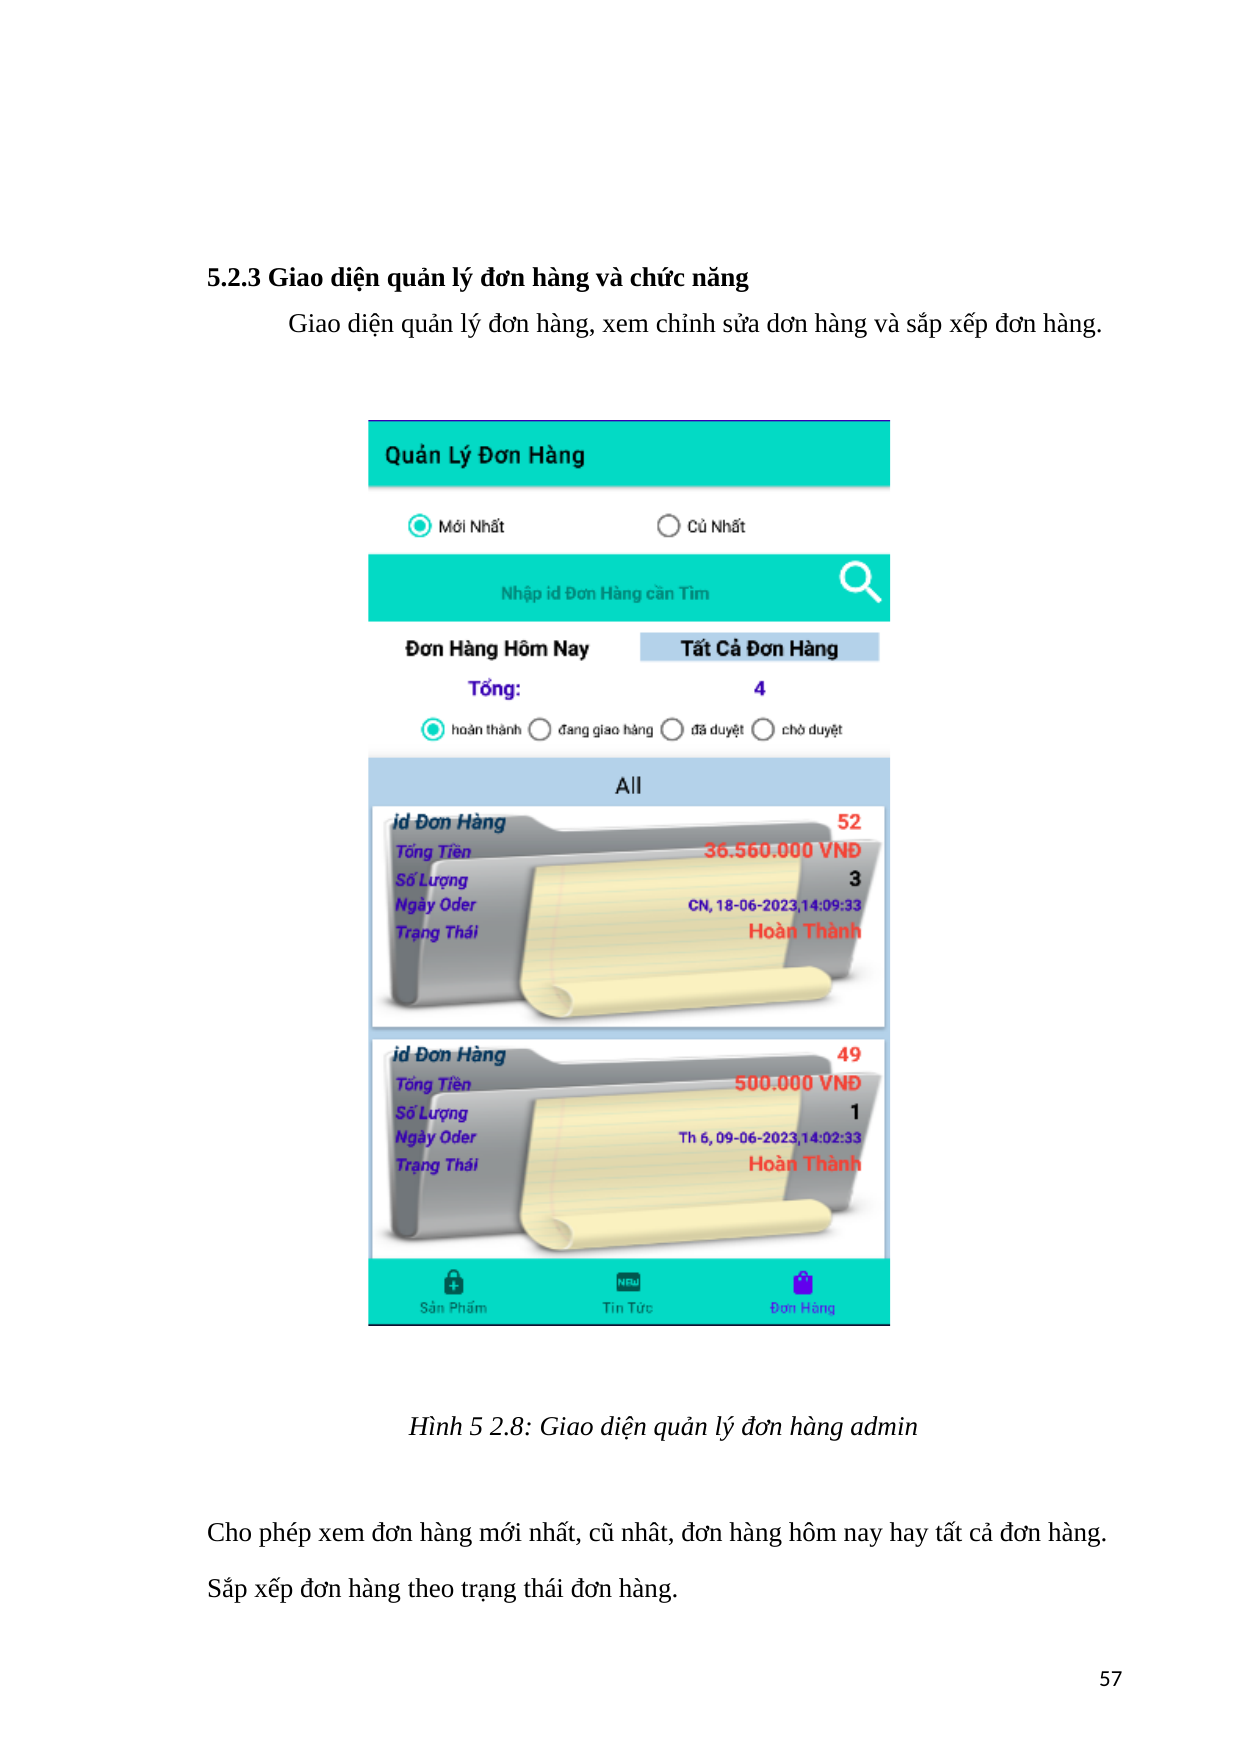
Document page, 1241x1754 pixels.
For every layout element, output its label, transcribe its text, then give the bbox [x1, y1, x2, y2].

subtitle 5.2.3 Giao diện quản lý đơn hàng và chức năng [207, 261, 1122, 292]
text Hình 5 2.8: Giao diện quản lý đơn hàng admin [207, 1410, 1122, 1441]
text Cho phép xem đơn hàng mới nhất, cũ nhât, đơn hàng hôm nay hay tất cả đơn hàng. [207, 1516, 1122, 1547]
text Sắp xếp đơn hàng theo trạng thái đơn hàng. [207, 1572, 1122, 1603]
text Giao diện quản lý đơn hàng, xem chỉnh sửa dơn hàng và sắp xếp đơn hàng. [230, 307, 1122, 339]
picture [368, 420, 891, 1326]
